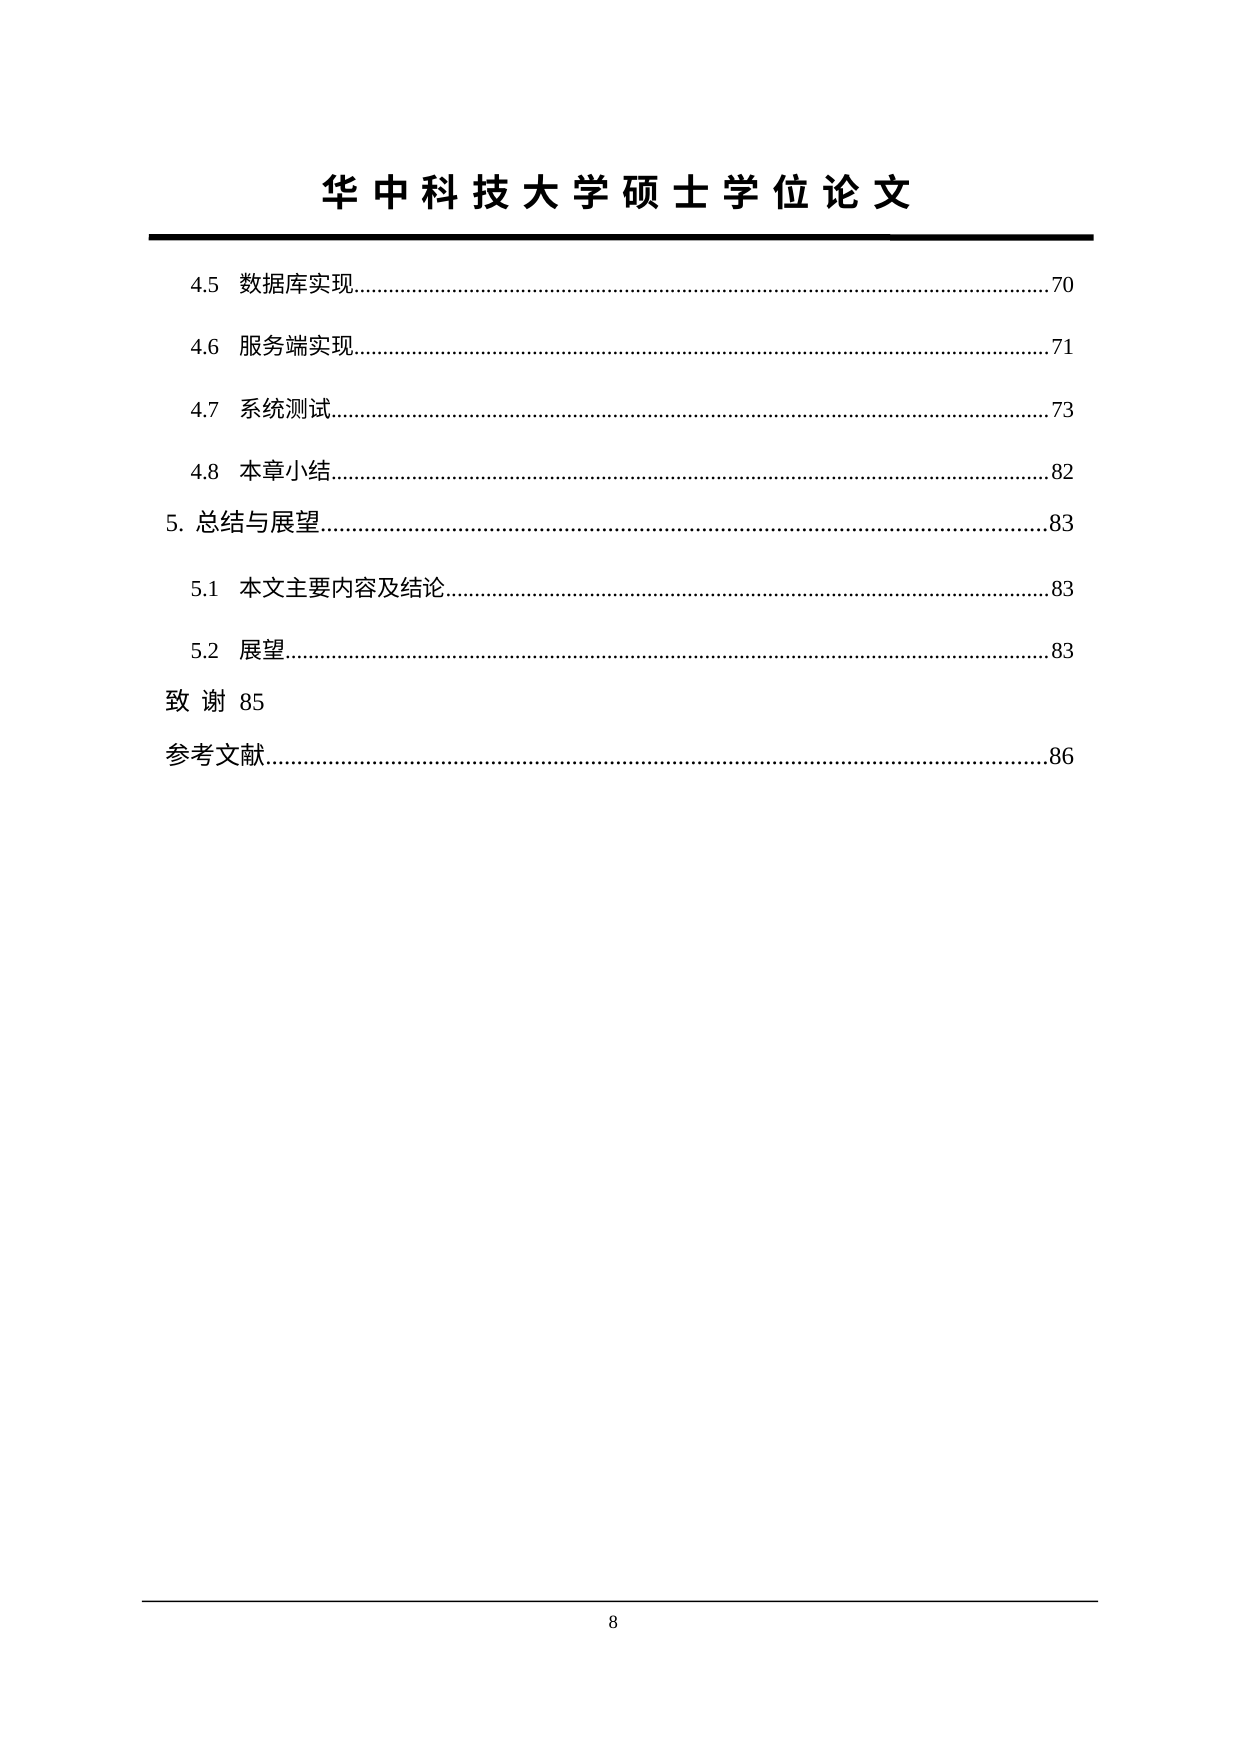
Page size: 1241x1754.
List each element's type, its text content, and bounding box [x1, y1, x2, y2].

text 4.6 服务端实现 71 [190, 328, 1075, 361]
text 5. 总结与展望 83 [165, 502, 1075, 539]
text 5.1 本文主要内容及结论 83 [190, 569, 1075, 603]
text 4.5 数据库实现 70 [190, 266, 1075, 299]
text 4.8 本章小结 82 [190, 453, 1075, 486]
text 参考文献 86 [165, 736, 1075, 772]
text 4.7 系统测试 73 [190, 390, 1075, 424]
text 5.2 展望 83 [190, 632, 1075, 665]
text 致 谢 85 [165, 681, 1075, 718]
